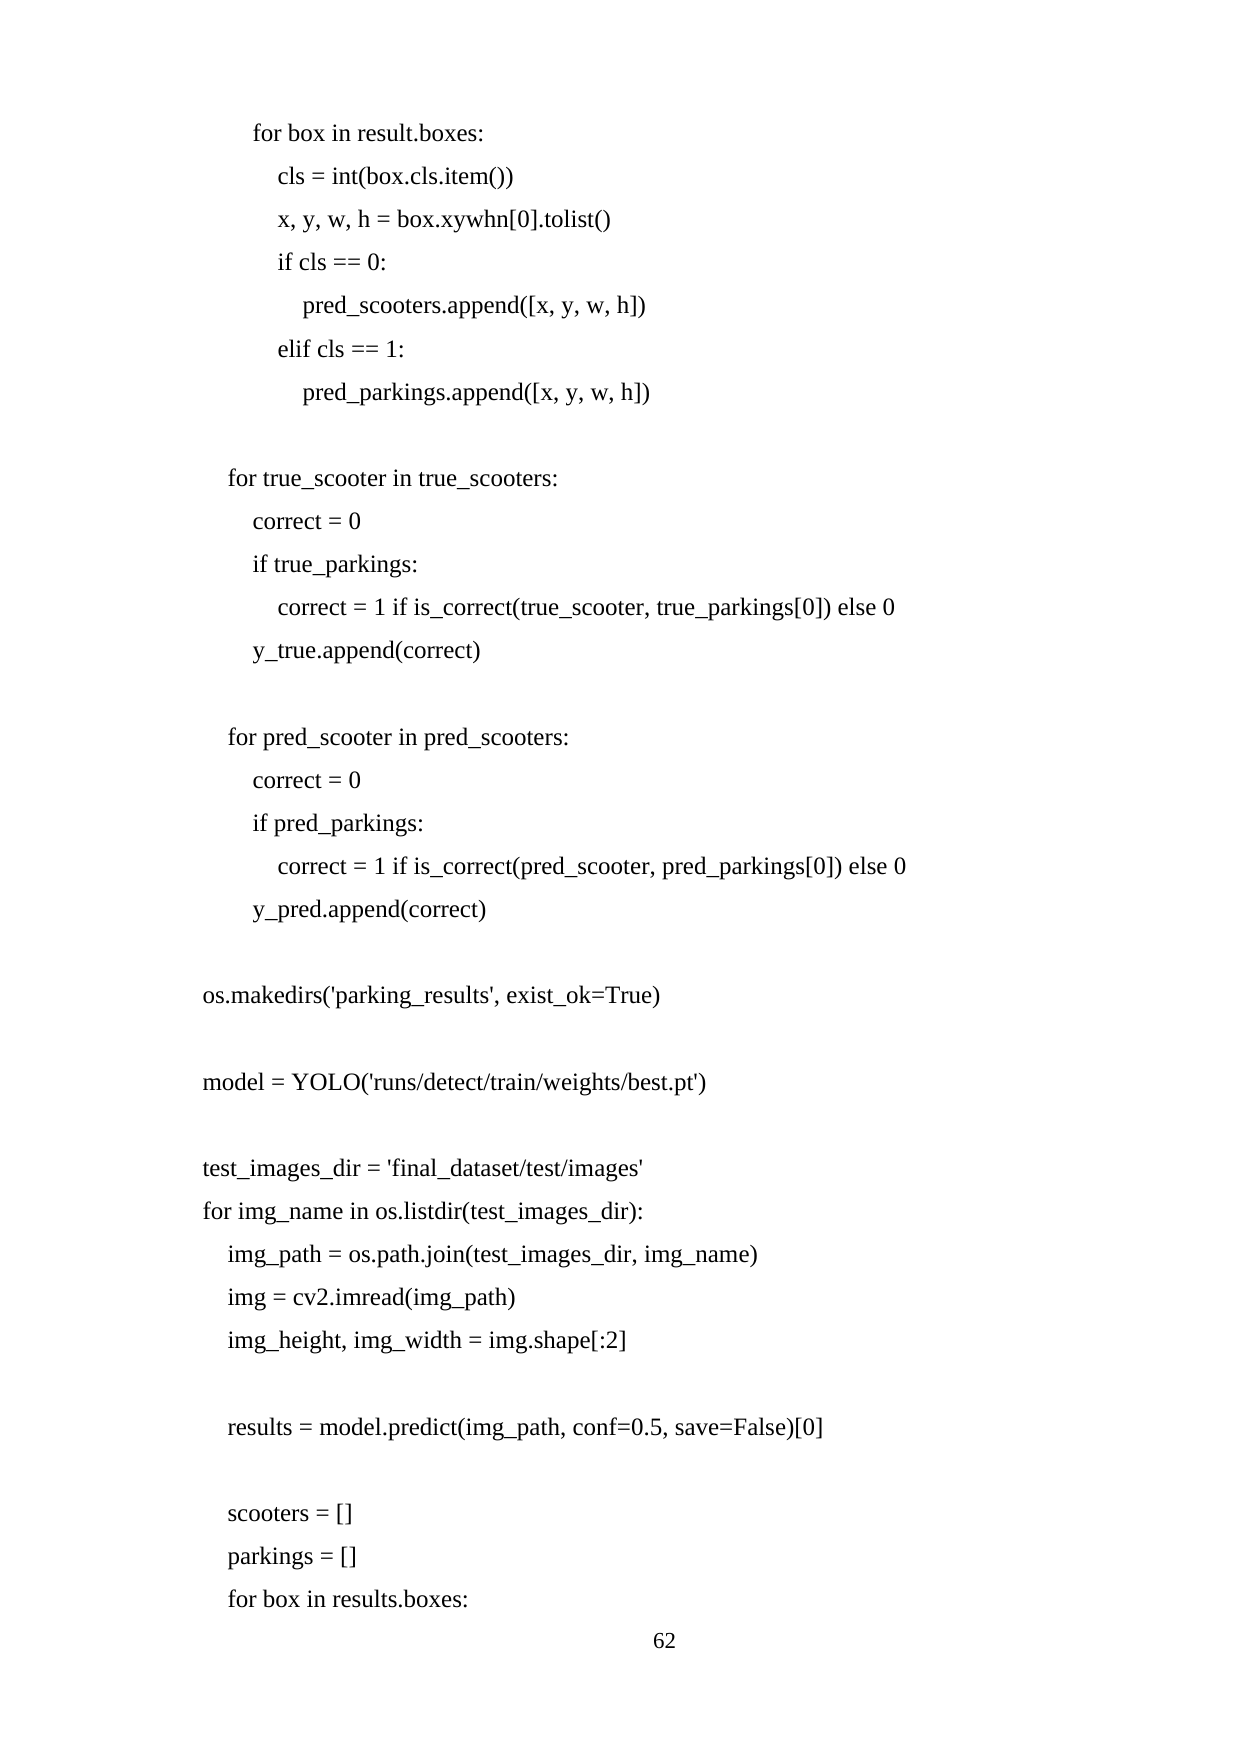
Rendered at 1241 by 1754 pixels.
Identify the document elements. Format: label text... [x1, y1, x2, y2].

text for img_name in os.listdir(test_images_dir): [177, 1196, 1152, 1225]
text for pred_scooter in pred_scooters: [177, 722, 1152, 751]
text x, y, w, h = box.xywhn[0].tolist() [177, 204, 1152, 233]
text scooters = [] [177, 1498, 1152, 1527]
text y_true.append(correct) [177, 636, 1152, 664]
text pred_scooters.append([x, y, w, h]) [177, 291, 1152, 319]
text os.makedirs('parking_results', exist_ok=True) [177, 981, 1152, 1009]
text parkings = [] [177, 1541, 1152, 1570]
text img = cv2.imread(img_path) [177, 1282, 1152, 1311]
text if true_parkings: [177, 549, 1152, 578]
text cls = int(box.cls.item()) [177, 161, 1152, 190]
text test_images_dir = 'final_dataset/test/images' [177, 1153, 1152, 1182]
text correct = 0 [177, 765, 1152, 794]
text correct = 0 [177, 506, 1152, 535]
text if pred_parkings: [177, 808, 1152, 837]
text for box in results.boxes: [177, 1584, 1152, 1613]
text pred_parkings.append([x, y, w, h]) [177, 377, 1152, 406]
text img_height, img_width = img.shape[:2] [177, 1326, 1152, 1354]
text model = YOLO('runs/detect/train/weights/best.pt') [177, 1067, 1152, 1096]
text correct = 1 if is_correct(pred_scooter, pred_parkings[0]) else 0 [177, 851, 1152, 880]
text for box in result.boxes: [177, 118, 1152, 147]
text for true_scooter in true_scooters: [177, 463, 1152, 492]
text img_path = os.path.join(test_images_dir, img_name) [177, 1239, 1152, 1268]
text if cls == 0: [177, 247, 1152, 276]
text results = model.predict(img_path, conf=0.5, save=False)[0] [177, 1412, 1152, 1441]
text correct = 1 if is_correct(true_scooter, true_parkings[0]) else 0 [177, 592, 1152, 621]
text y_pred.append(correct) [177, 894, 1152, 923]
text elif cls == 1: [177, 334, 1152, 362]
